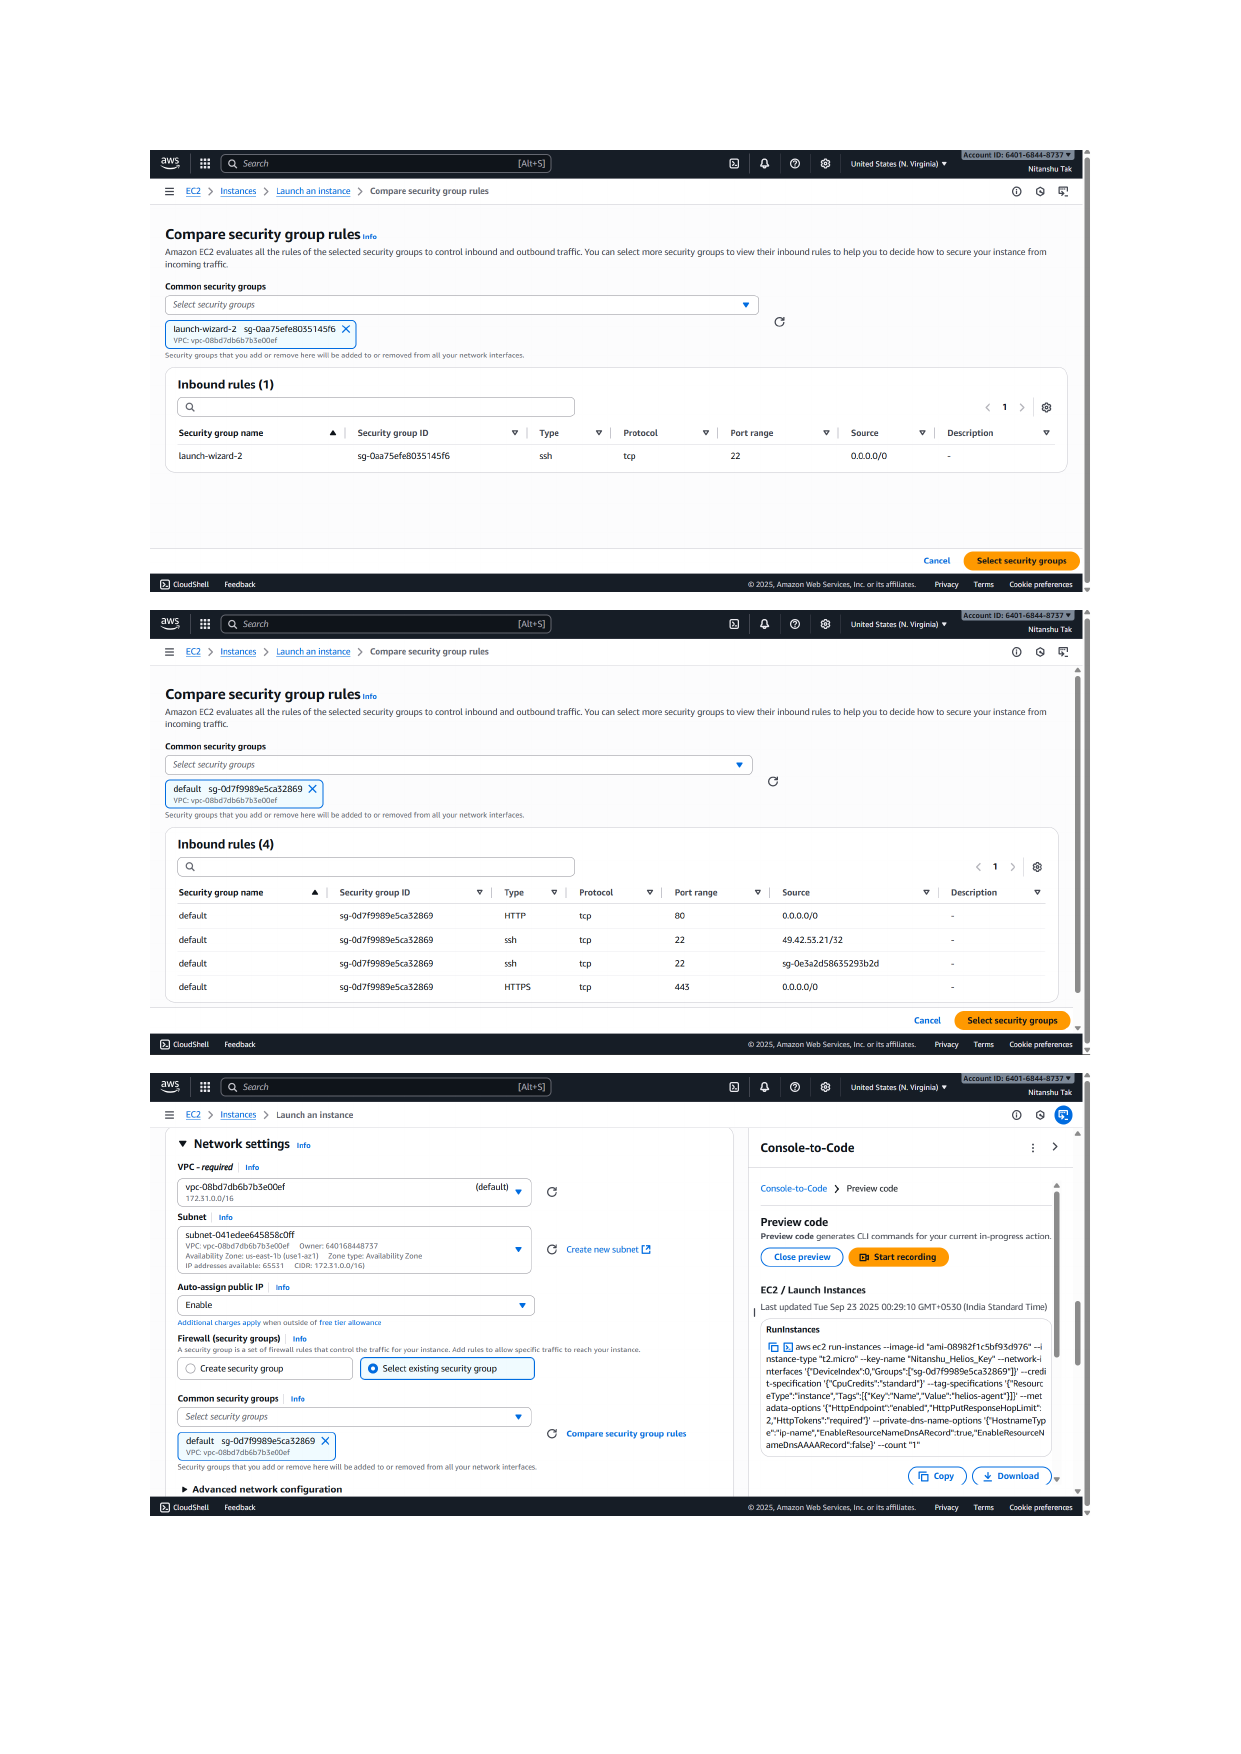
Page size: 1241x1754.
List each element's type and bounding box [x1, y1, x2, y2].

picture [150, 1073, 1091, 1516]
picture [150, 610, 1091, 1055]
picture [150, 150, 1091, 592]
